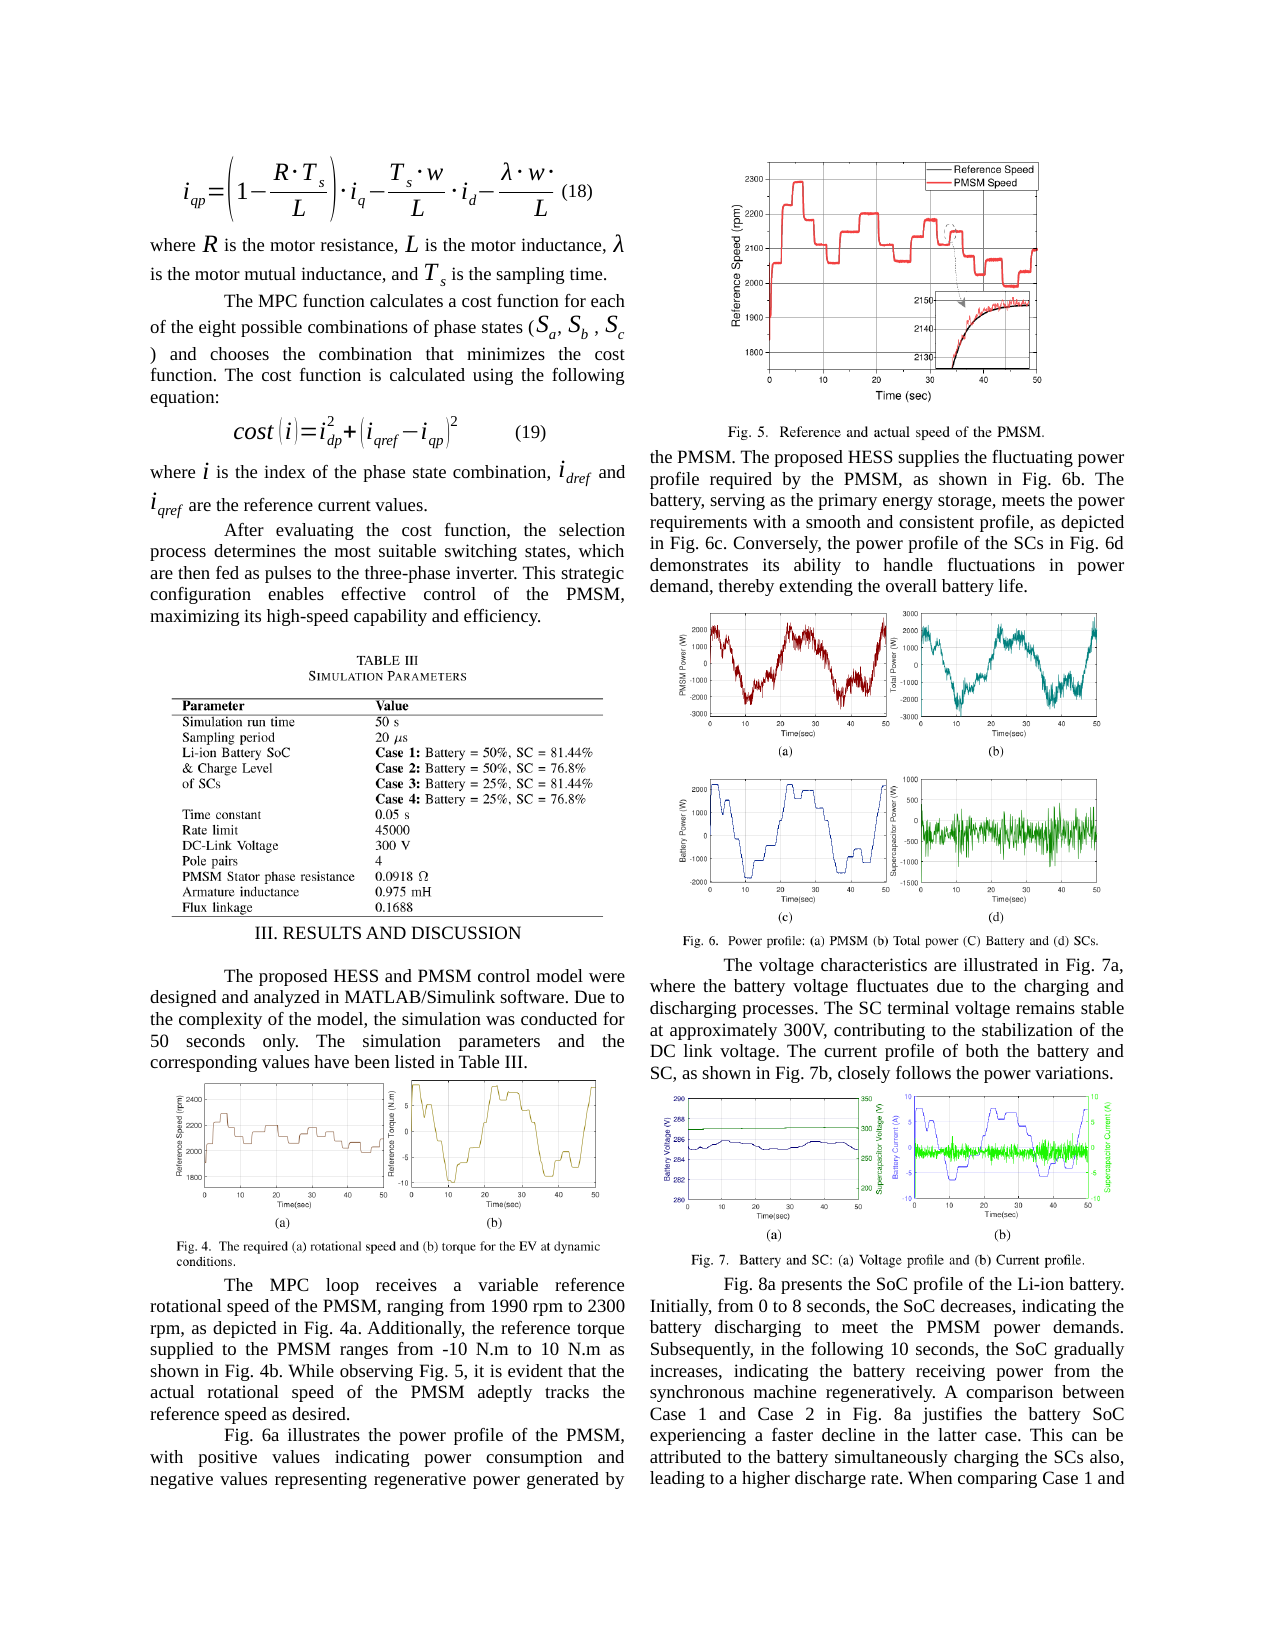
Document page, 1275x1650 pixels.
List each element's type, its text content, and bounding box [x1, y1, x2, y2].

text where is the index of the phase state combination, and are the reference current values. [150, 456, 626, 519]
picture [719, 150, 1056, 446]
table_cell (18) [553, 150, 598, 231]
table_header [224, 407, 467, 456]
picture [165, 648, 611, 922]
text After evaluating the cost function, the selection process determines the most suitable switching states, which are then fed as pulses to the three-phase inverter. This strategic configuration enables effective control of the PMSM, maximizing its high-speed capability and efficiency. [150, 519, 626, 626]
table_cell [177, 150, 553, 231]
text The MPC function calculates a cost function for each of the eight possible combinations of phase states (, , ) and chooses the combination that minimizes the cost function. The cost function is calculated using the following equation: [150, 289, 626, 407]
picture [656, 1083, 1119, 1274]
table_header (19) [467, 407, 552, 456]
picture [666, 596, 1108, 954]
text The proposed HESS and PMSM control model were designed and analyzed in MATLAB/Simulink software. Due to the complexity of the model, the simulation was conducted for 50 seconds only. The simulation parameters and the corresponding values have been listed in Table III. [150, 965, 626, 1073]
text where is the motor resistance, is the motor inductance, is the motor mutual inductance, and is the sampling time. [150, 231, 626, 289]
picture [169, 1072, 607, 1274]
